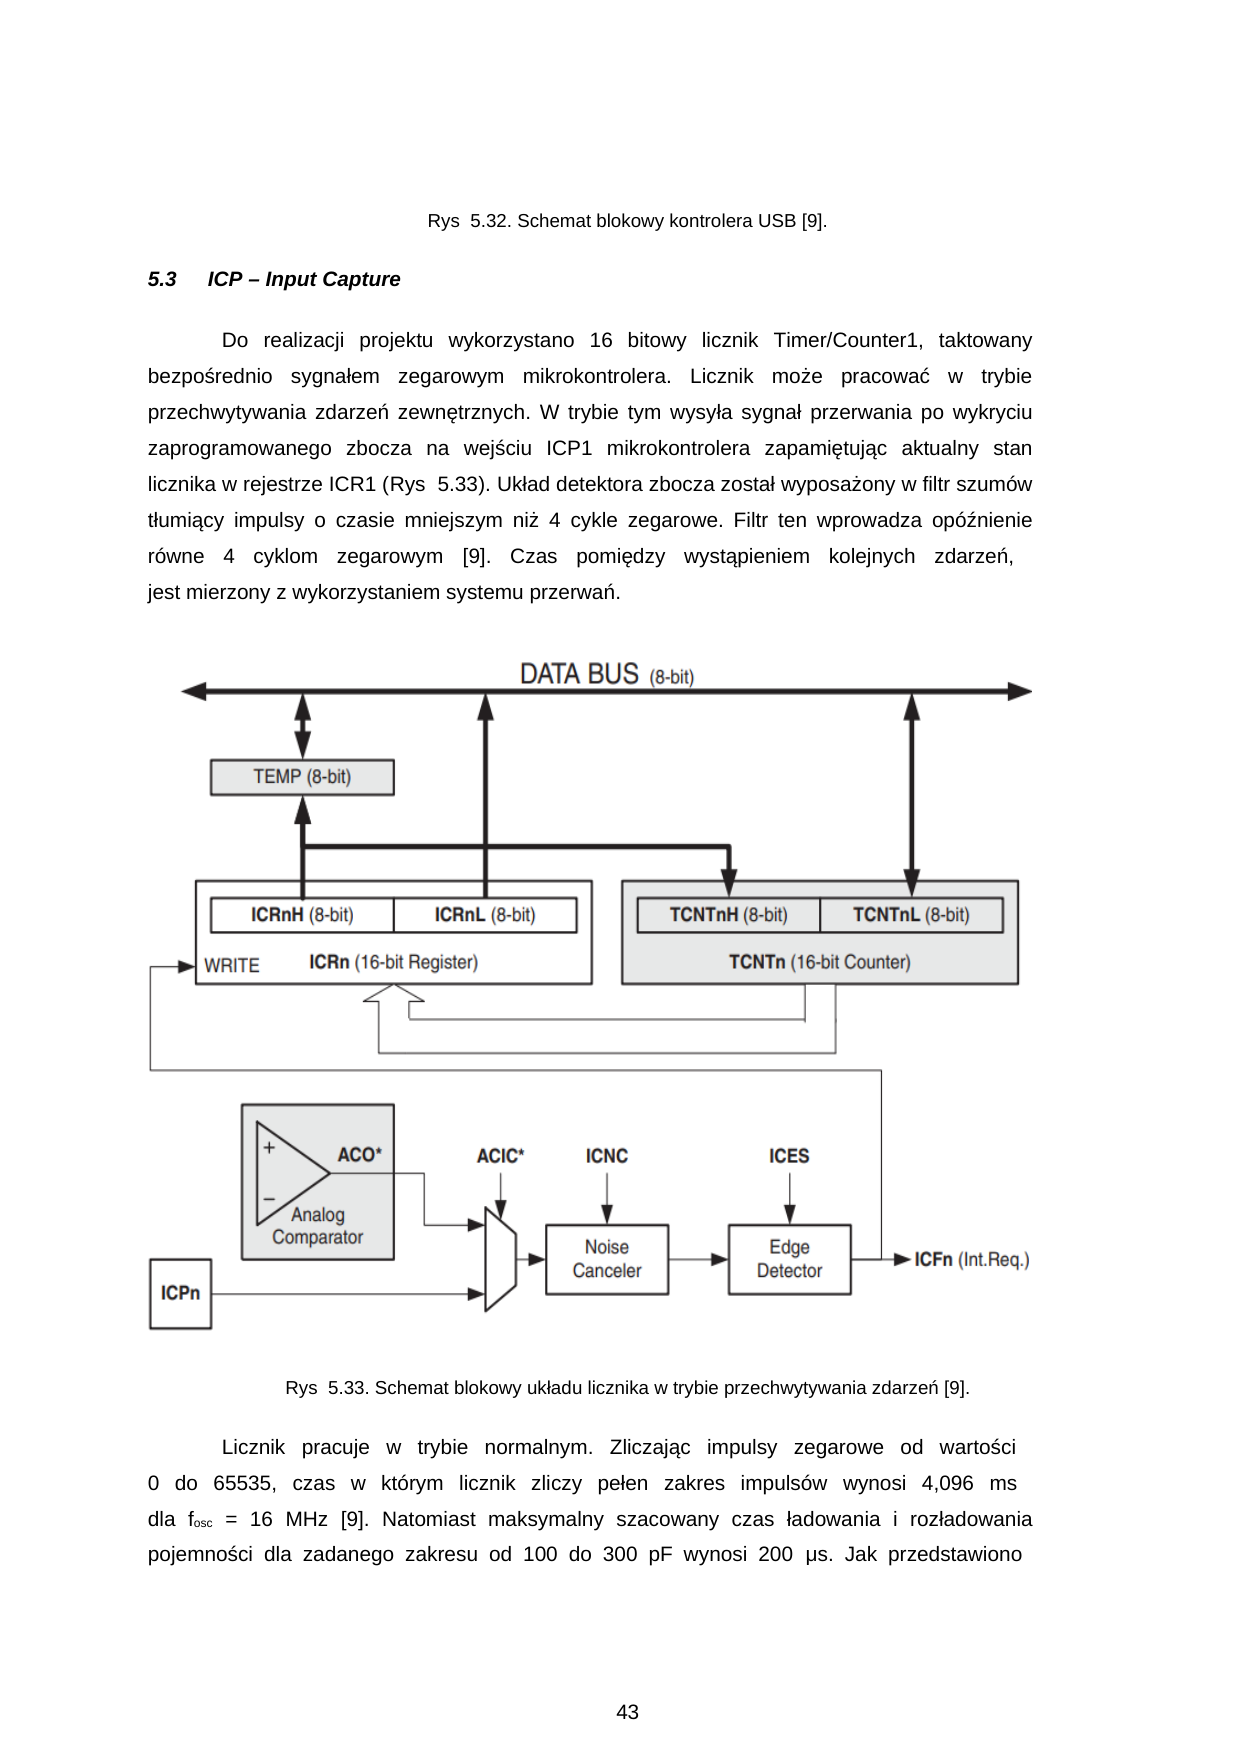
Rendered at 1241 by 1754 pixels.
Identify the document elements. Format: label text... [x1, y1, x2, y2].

subtitle ICP – Input Capture [148, 267, 1033, 291]
picture [147, 650, 1032, 1337]
